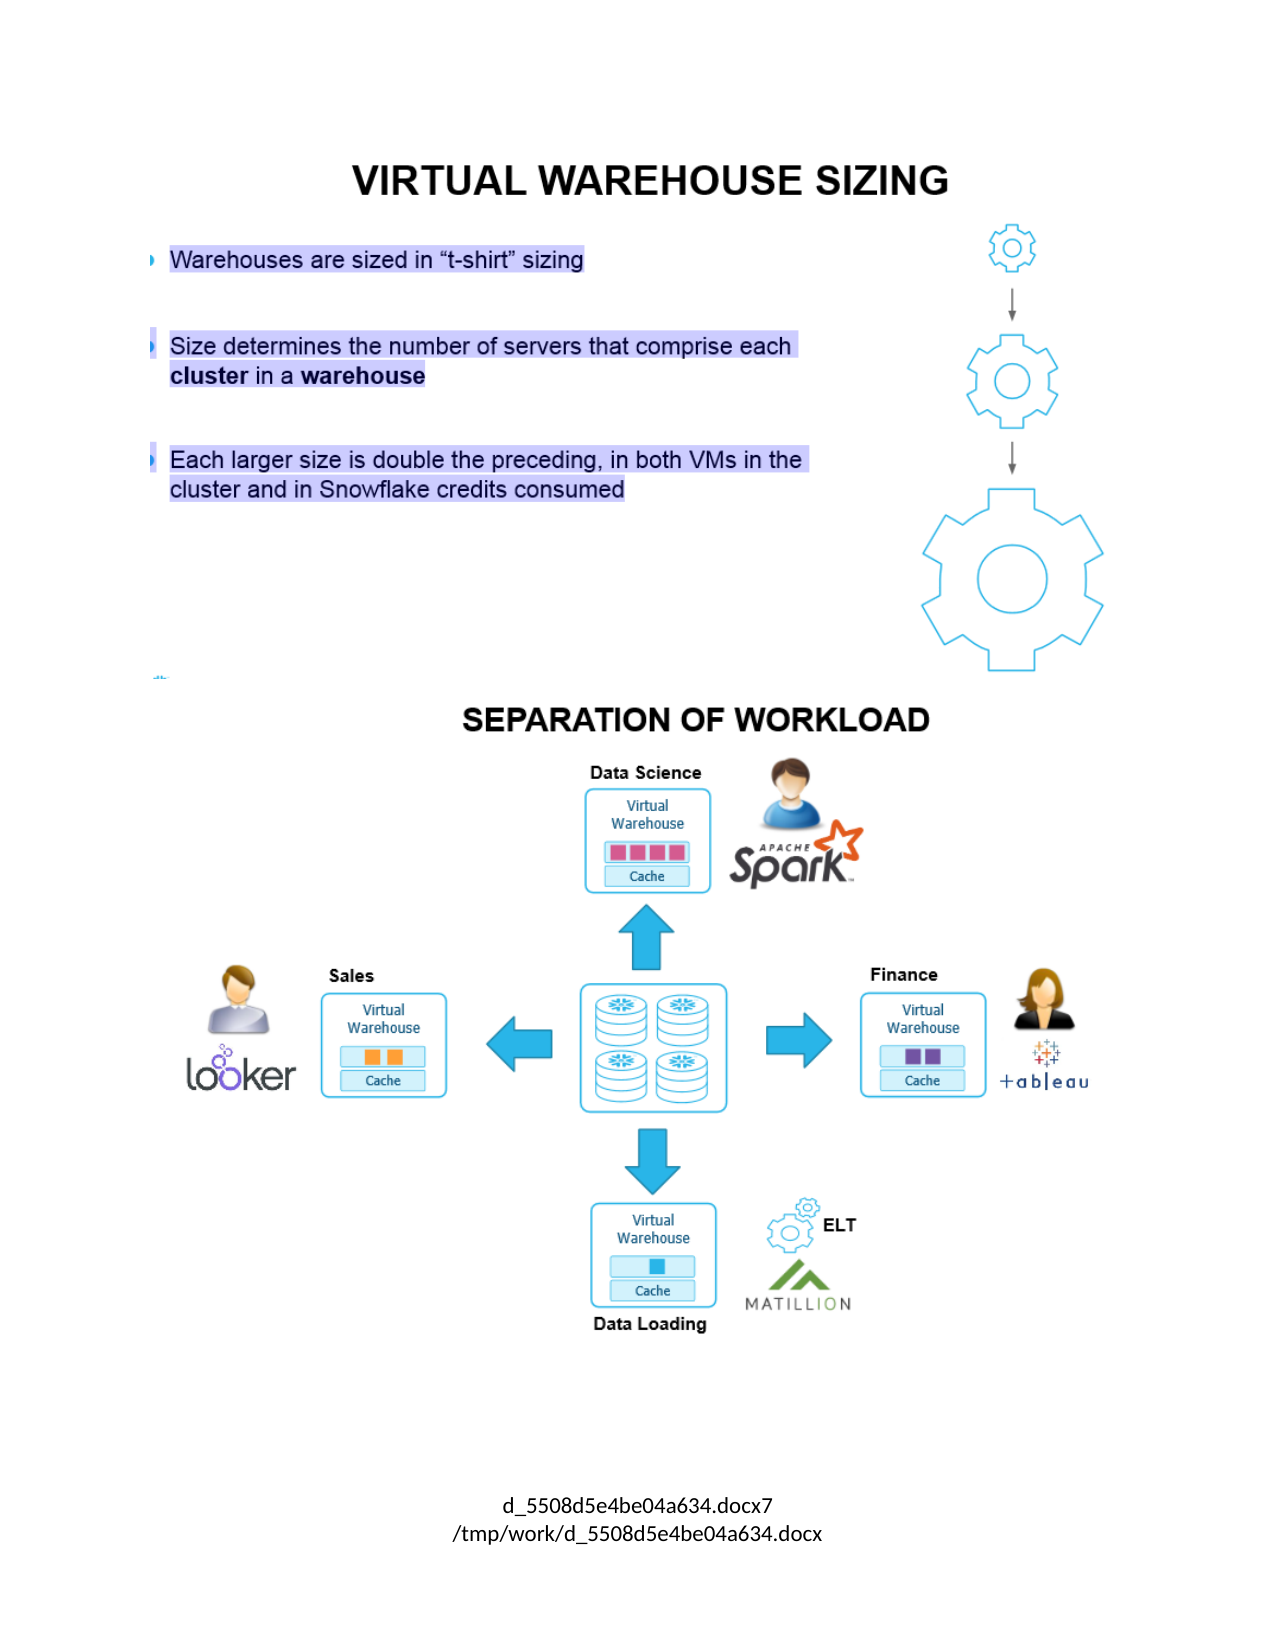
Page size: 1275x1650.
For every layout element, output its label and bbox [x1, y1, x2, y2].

picture [150, 150, 1125, 679]
picture [150, 697, 1125, 1336]
